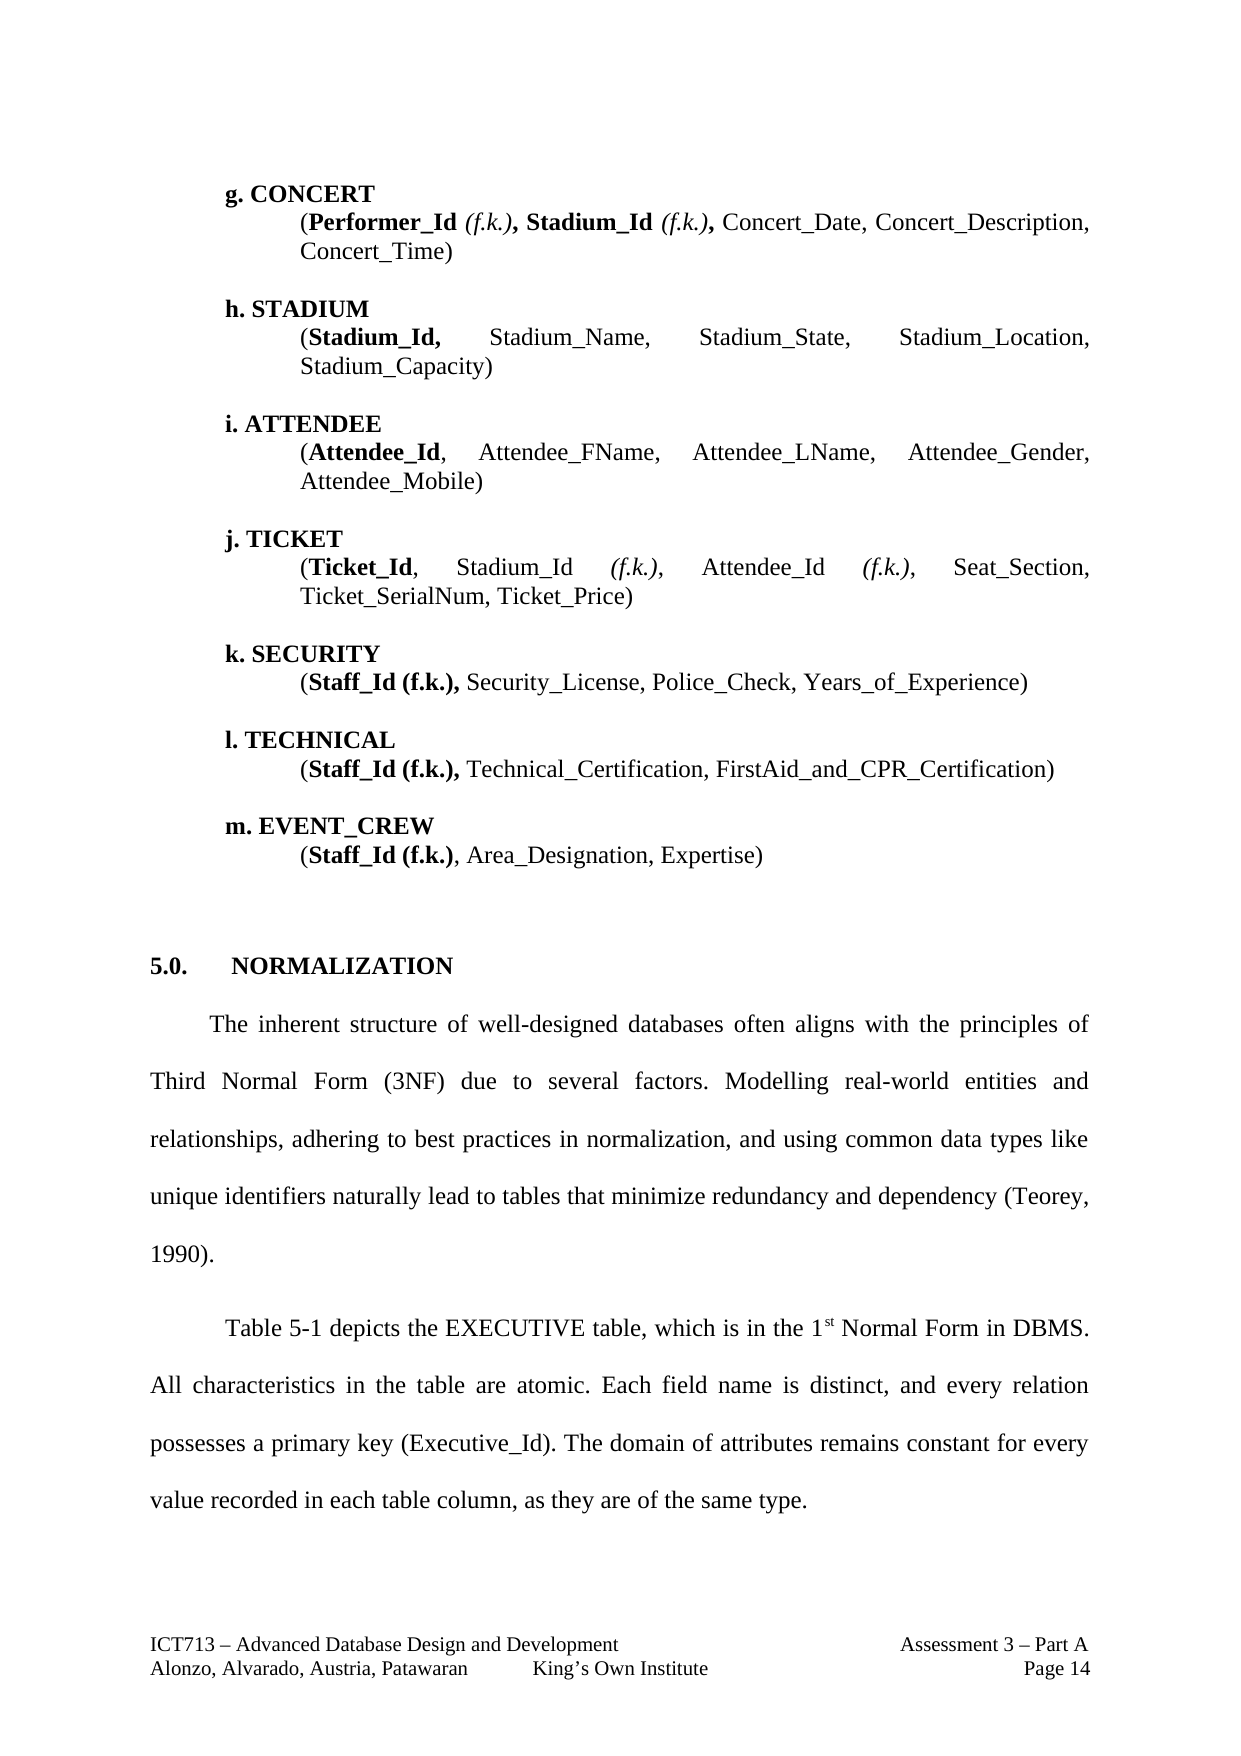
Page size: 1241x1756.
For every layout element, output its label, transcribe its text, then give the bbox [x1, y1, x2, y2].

text k. SECURITY [225, 639, 1090, 667]
text l. TECHNICAL [225, 725, 1090, 754]
text i. ATTENDEE [225, 409, 1090, 437]
text j. TICKET [225, 524, 1090, 552]
text (Attendee_Id, Attendee_FName, Attendee_LName, Attendee_Gender, Attendee_Mobile) [300, 437, 1090, 495]
subtitle NORMALIZATION [150, 951, 1090, 980]
text (Staff_Id (f.k.), Technical_Certification, FirstAid_and_CPR_Certification) [225, 754, 1090, 782]
text (Staff_Id (f.k.), Security_License, Police_Check, Years_of_Experience) [225, 667, 1090, 696]
text (Ticket_Id, Stadium_Id (f.k.), Attendee_Id (f.k.), Seat_Section, Ticket_SerialNum, Ticket_Price) [300, 552, 1090, 610]
text g. CONCERT [225, 179, 1090, 207]
text h. STADIUM [225, 294, 1090, 322]
text (Performer_Id (f.k.), Stadium_Id (f.k.), Concert_Date, Concert_Description, Concert_Time) [300, 207, 1090, 265]
text m. EVENT_CREW [225, 811, 1090, 840]
text (Staff_Id (f.k.), Area_Designation, Expertise) [225, 840, 1090, 869]
text The inherent structure of well-designed databases often aligns with the principles of Third Normal Form (3NF) due to several factors. Modelling real-world entities and relationships, adhering to best practices in normalization, and using common data types like unique identifiers naturally lead to tables that minimize redundancy and dependency (Teorey, 1990). [150, 1009, 1090, 1267]
text Table 5-1 depicts the EXECUTIVE table, which is in the 1st Normal Form in DBMS. All characteristics in the table are atomic. Each field name is distinct, and every relation possesses a primary key (Executive_Id). The domain of attributes remains constant for every value recorded in each table column, as they are of the same type. [150, 1313, 1090, 1514]
text (Stadium_Id, Stadium_Name, Stadium_State, Stadium_Location, Stadium_Capacity) [300, 322, 1090, 380]
